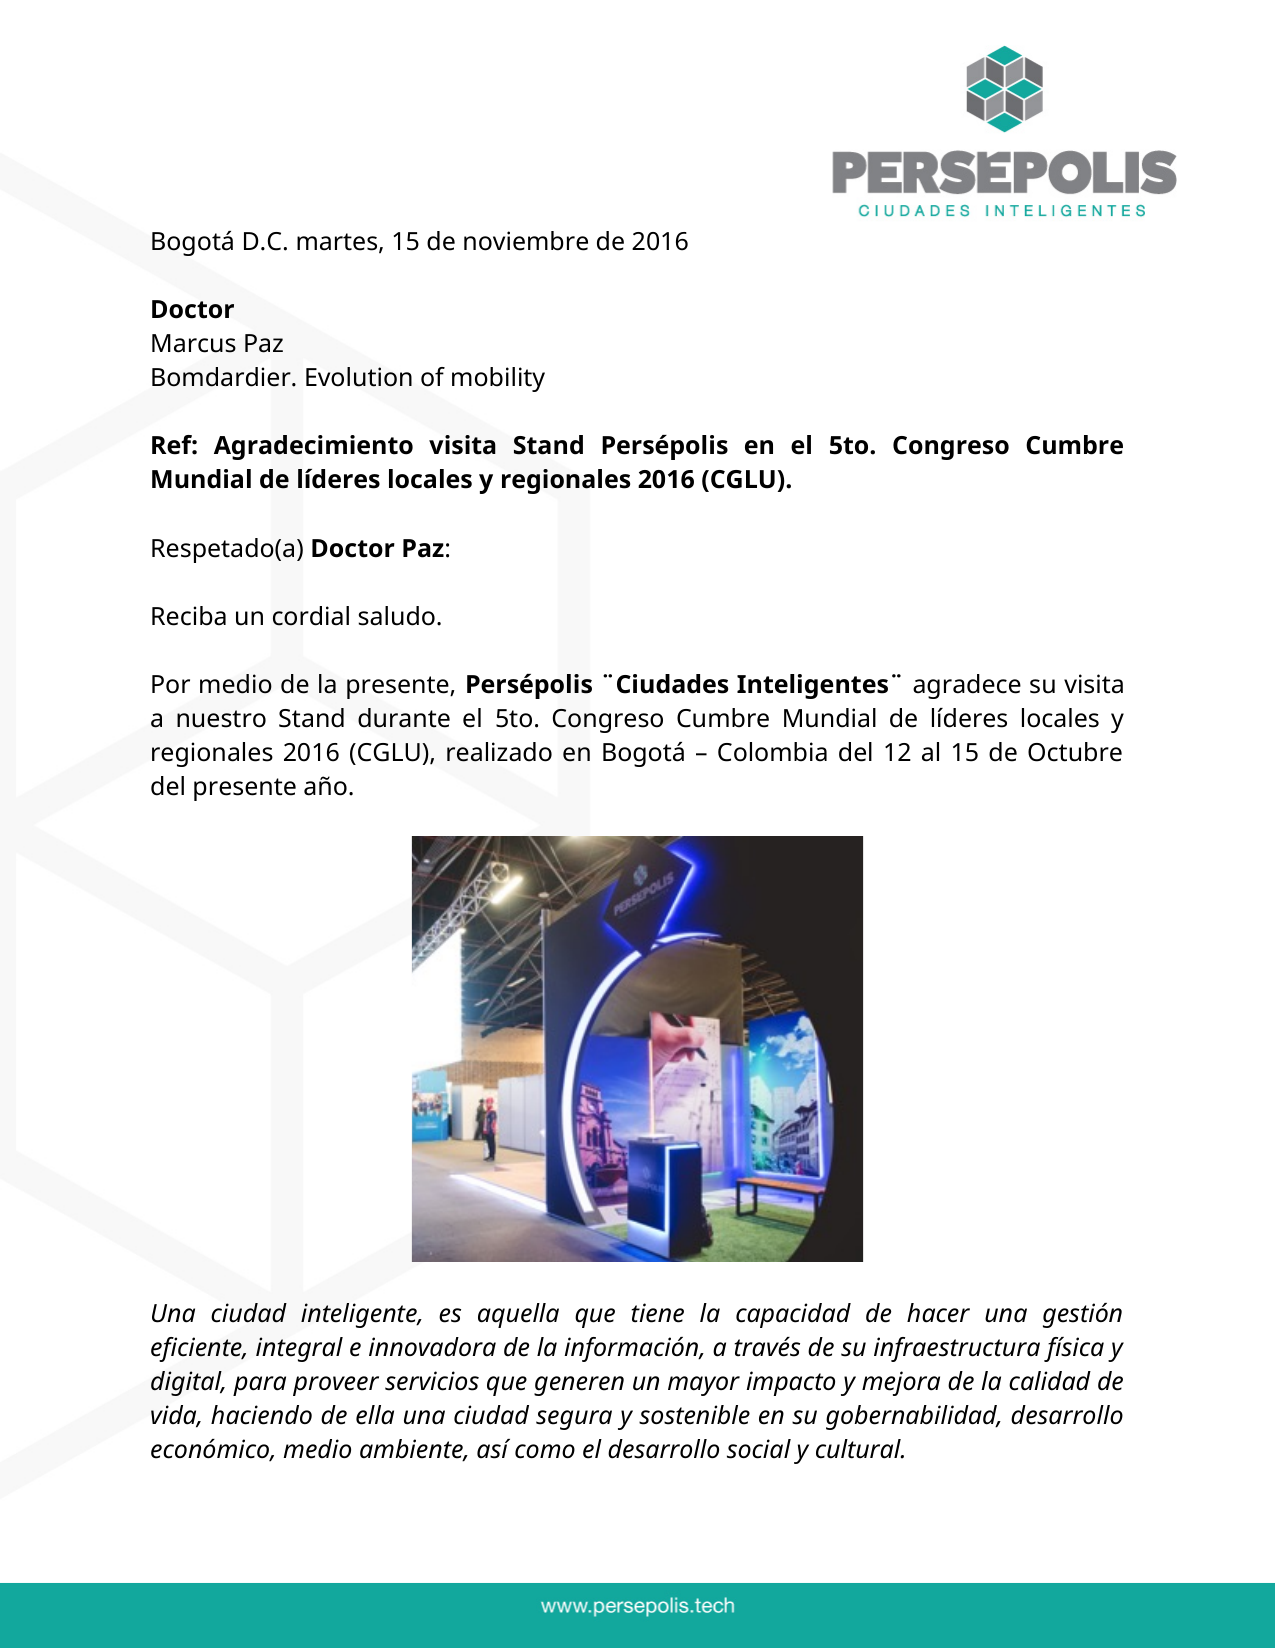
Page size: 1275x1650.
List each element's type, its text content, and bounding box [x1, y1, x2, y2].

text Reciba un cordial saludo. [150, 598, 1125, 632]
text Ref: Agradecimiento visita Stand Persépolis en el 5to. Congreso Cumbre Mundial de líderes locales y regionales 2016 (CGLU). [150, 428, 1125, 496]
text Bogotá D.C. martes, 15 de noviembre de 2016 [150, 224, 1125, 258]
text Una ciudad inteligente, es aquella que tiene la capacidad de hacer una gestión eficiente, integral e innovadora de la información, a través de su infraestructura física y digital, para proveer servicios que generen un mayor impacto y mejora de la calidad de vida, haciendo de ella una ciudad segura y sostenible en su gobernabilidad, desarrollo económico, medio ambiente, así como el desarrollo social y cultural. [150, 1296, 1125, 1466]
text Por medio de la presente, Persépolis ¨Ciudades Inteligentes¨ agradece su visita a nuestro Stand durante el 5to. Congreso Cumbre Mundial de líderes locales y regionales 2016 (CGLU), realizado en Bogotá – Colombia del 12 al 15 de Octubre del presente año. [150, 666, 1125, 803]
text Doctor [150, 292, 1125, 326]
text Marcus Paz [150, 326, 1125, 360]
text Respetado(a) Doctor Paz: [150, 530, 1125, 564]
picture [0, 0, 1275, 1648]
text Bomdardier. Evolution of mobility [150, 360, 1125, 394]
